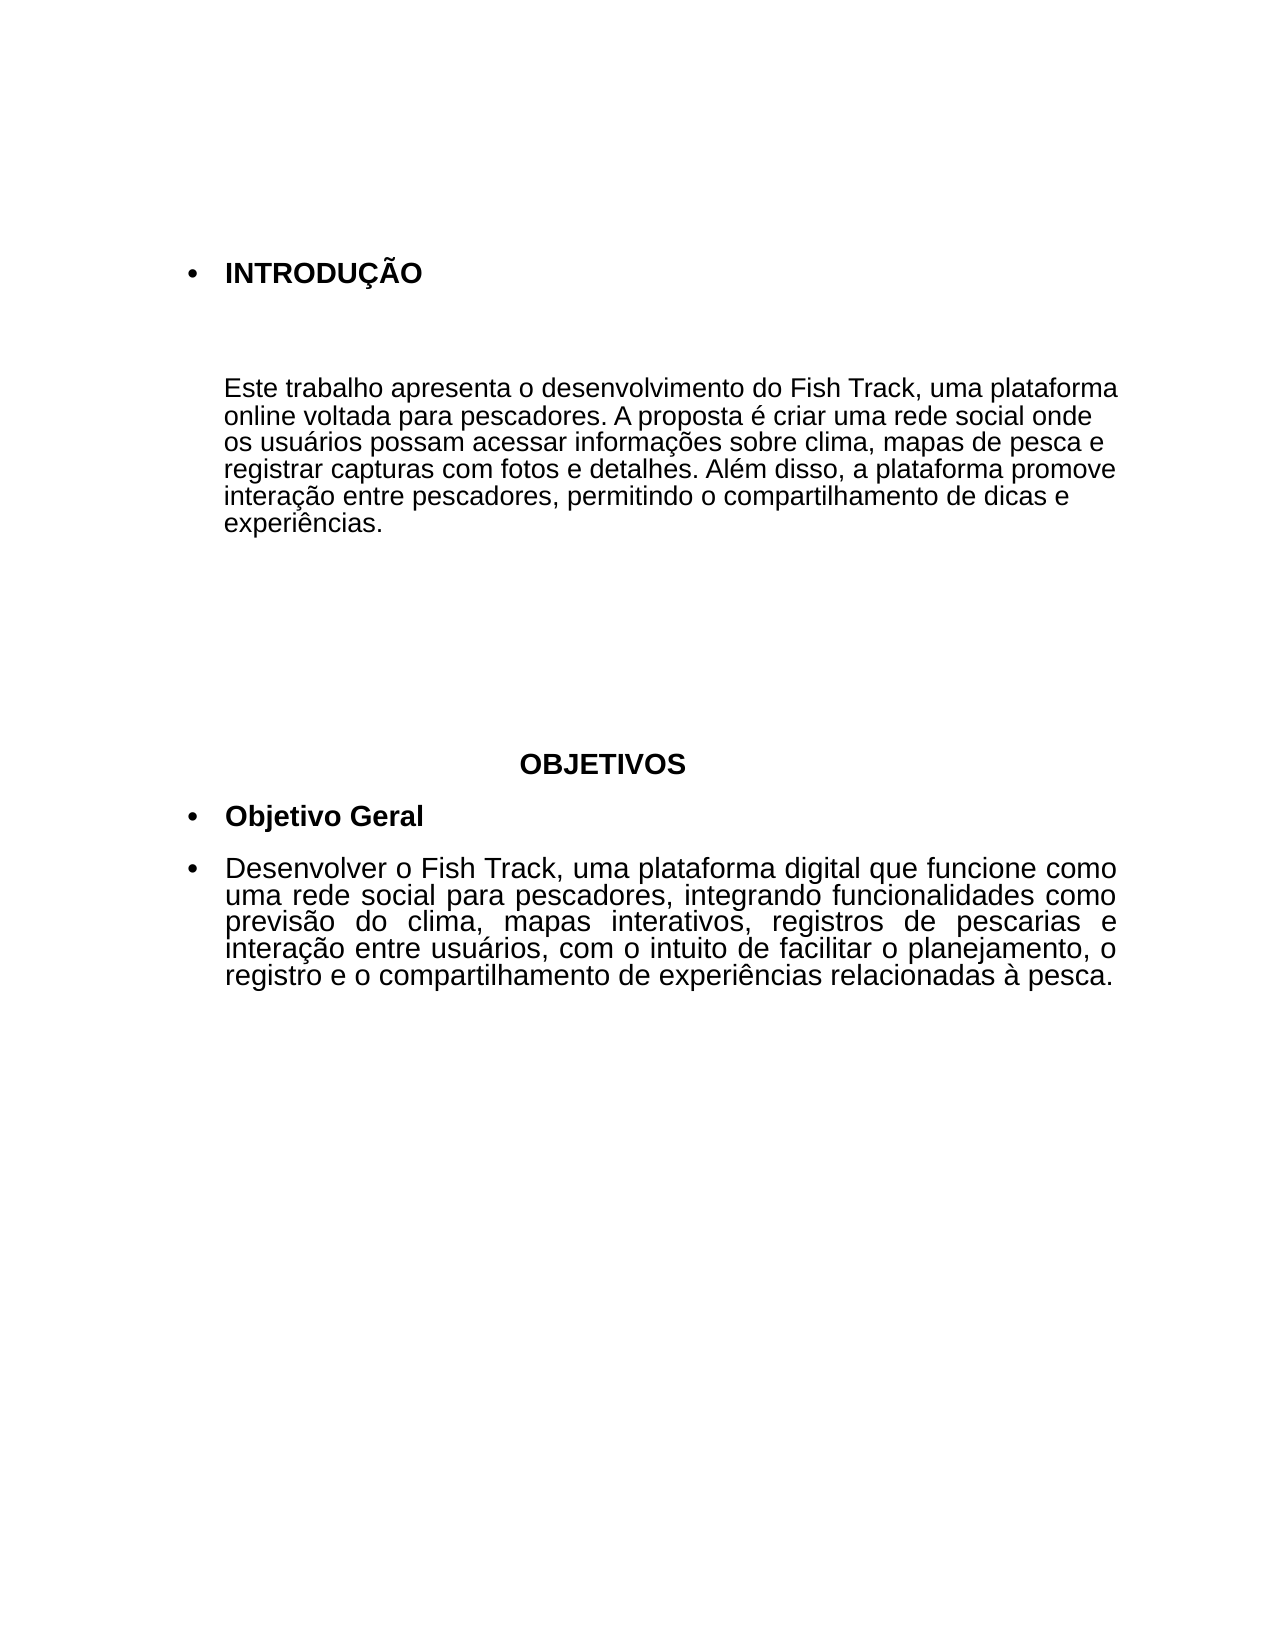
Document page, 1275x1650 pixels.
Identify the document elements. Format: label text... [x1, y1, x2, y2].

list Desenvolver o Fish Track, uma plataforma digital que funcione como uma rede social para pescadores, integrando funcionalidades como previsão do clima, mapas interativos, registros de pescarias e interação entre usuários, com o intuito de facilitar o planejamento, o registro e o compartilhamento de experiências relacionadas à pesca. [187, 857, 1118, 991]
text OBJETIVOS [150, 753, 1118, 780]
text Este trabalho apresenta o desenvolvimento do Fish Track, uma plataforma online voltada para pescadores. A proposta é criar uma rede social onde os usuários possam acessar informações sobre clima, mapas de pesca e registrar capturas com fotos e detalhes. Além disso, a plataforma promove interação entre pescadores, permitindo o compartilhamento de dicas e experiências. [224, 376, 1125, 538]
list Objetivo Geral [187, 805, 1118, 832]
list INTRODUÇÃO [187, 262, 1118, 289]
